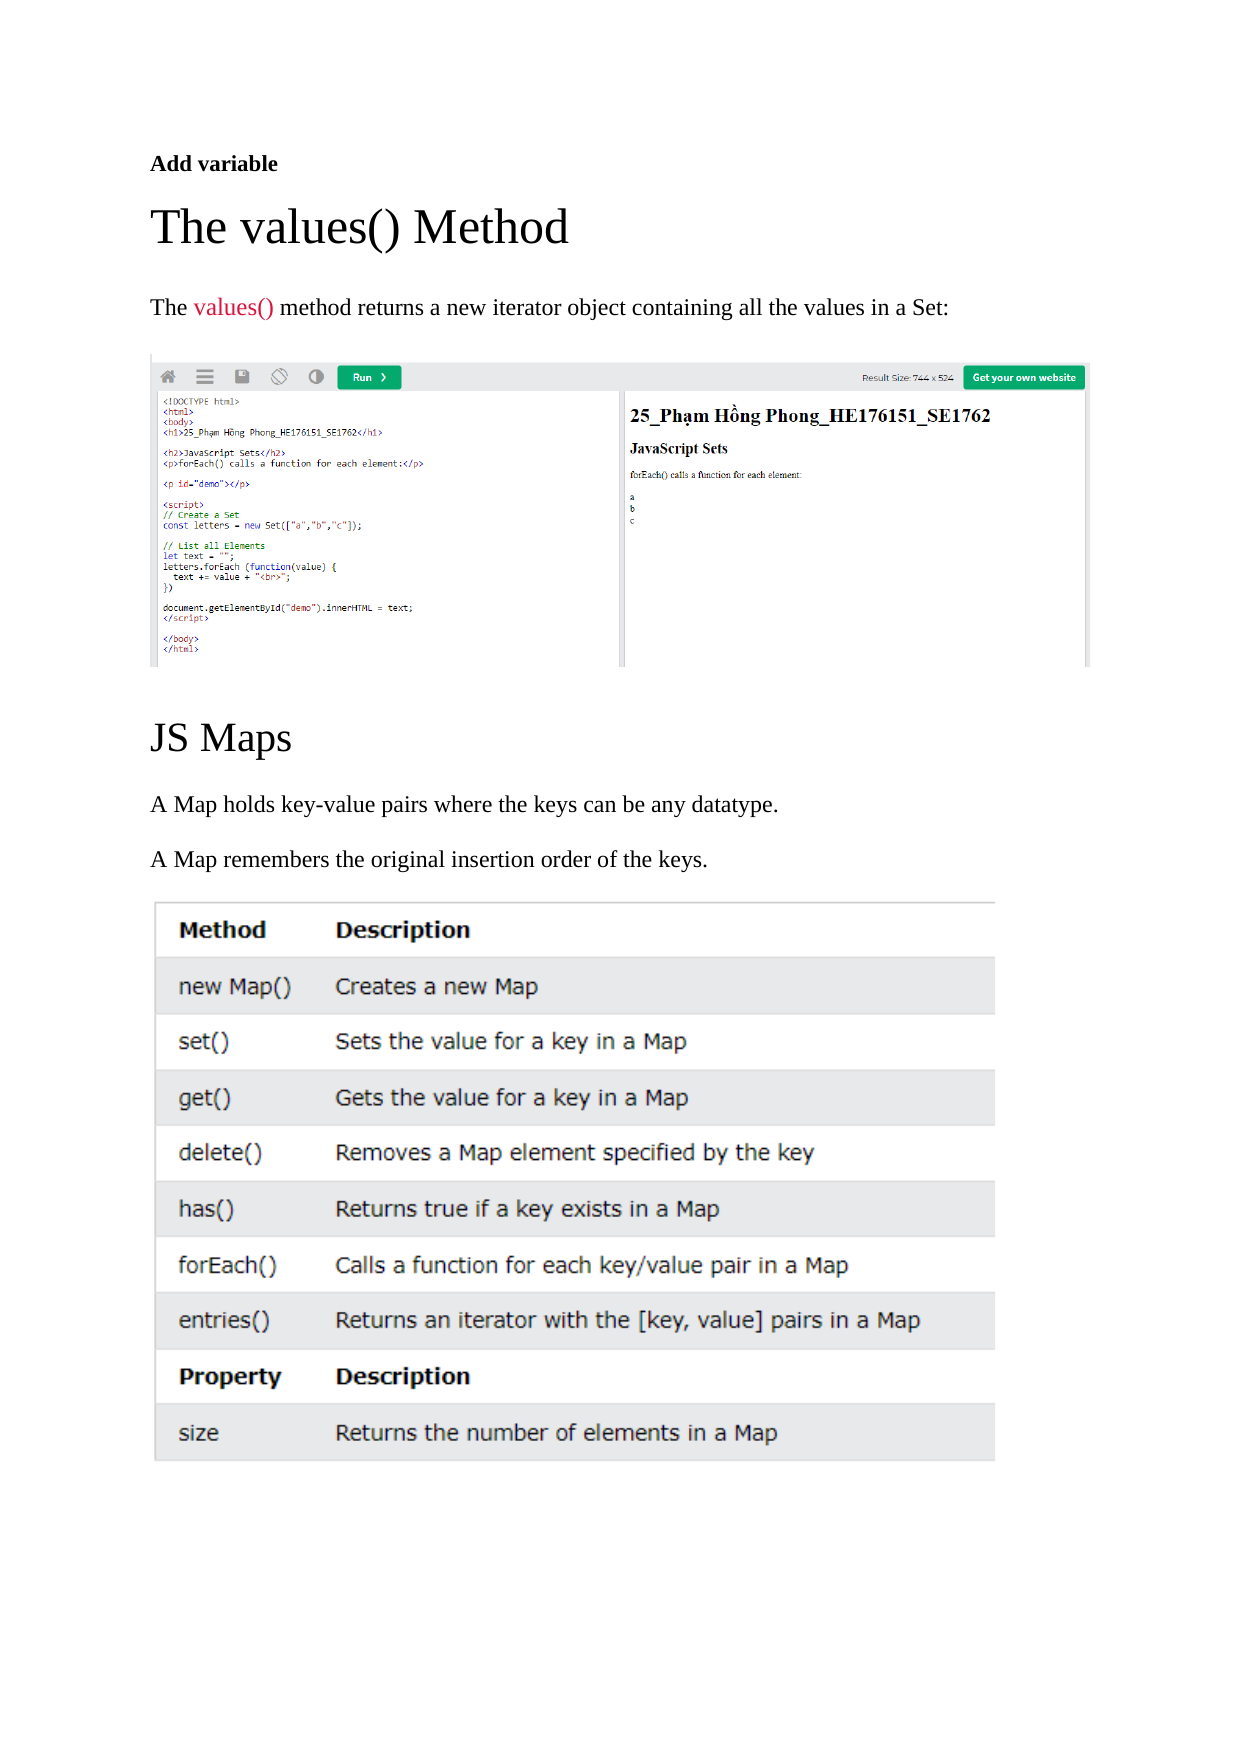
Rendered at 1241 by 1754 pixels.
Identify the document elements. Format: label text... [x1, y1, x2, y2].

picture [150, 354, 1091, 667]
text A Map remembers the original insertion order of the keys. [150, 845, 1090, 872]
text Add variable [150, 150, 1090, 176]
text A Map holds key-value pairs where the keys can be any datatype. [150, 790, 1090, 818]
subtitle The values() Method [150, 197, 1090, 254]
text The values() method returns a new iterator object containing all the values in a Set: [150, 292, 1090, 321]
picture [150, 899, 996, 1466]
subtitle JS Maps [150, 712, 1090, 760]
